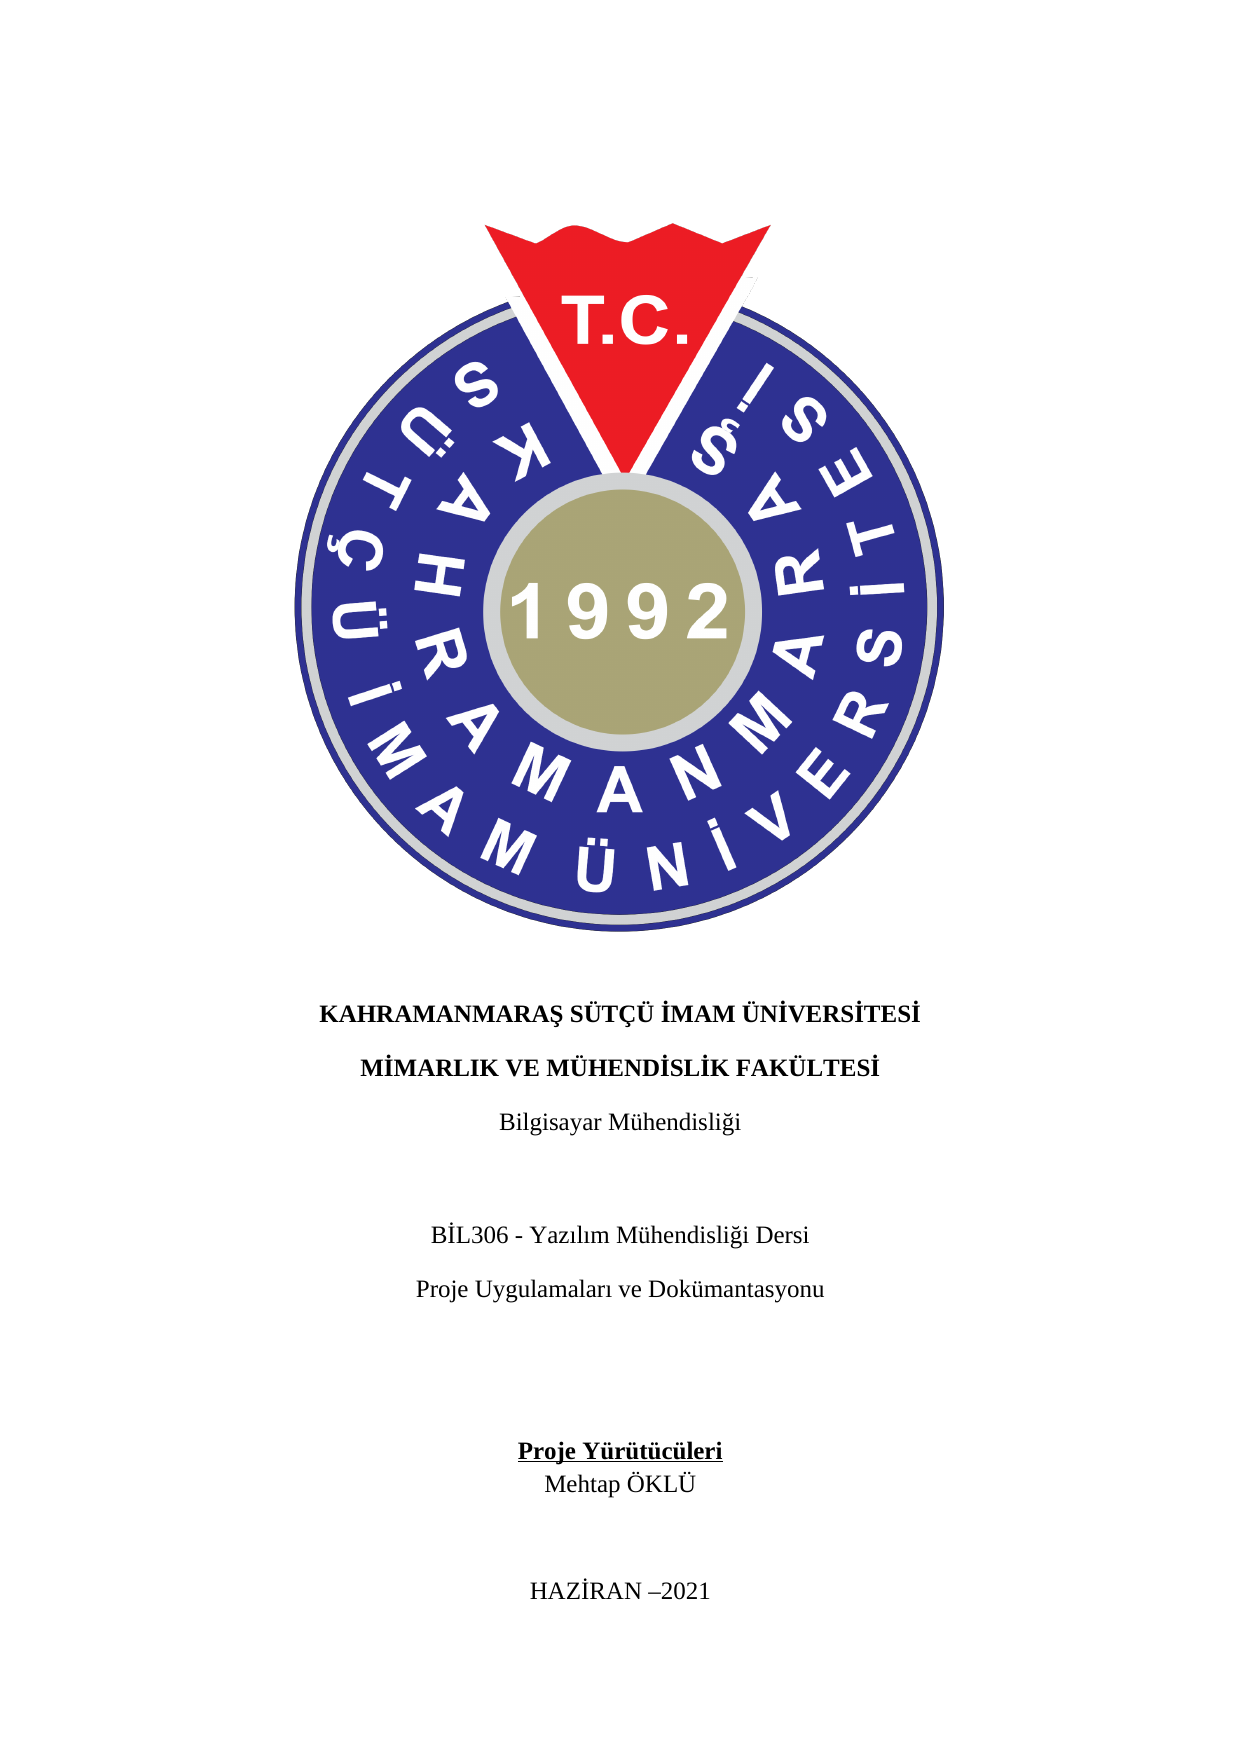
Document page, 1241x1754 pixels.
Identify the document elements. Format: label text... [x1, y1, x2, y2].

text MİMARLIK VE MÜHENDİSLİK FAKÜLTESİ [148, 1053, 1092, 1082]
picture [222, 179, 1018, 975]
text BİL306 - Yazılım Mühendisliği Dersi [148, 1220, 1092, 1249]
text HAZİRAN –2021 [148, 1576, 1092, 1605]
text Bilgisayar Mühendisliği [148, 1107, 1092, 1136]
text Proje Uygulamaları ve Dokümantasyonu [148, 1274, 1092, 1303]
text KAHRAMANMARAŞ SÜTÇÜ İMAM ÜNİVERSİTESİ [148, 999, 1092, 1028]
text Proje Yürütücüleri Mehtap ÖKLÜ [148, 1436, 1092, 1497]
